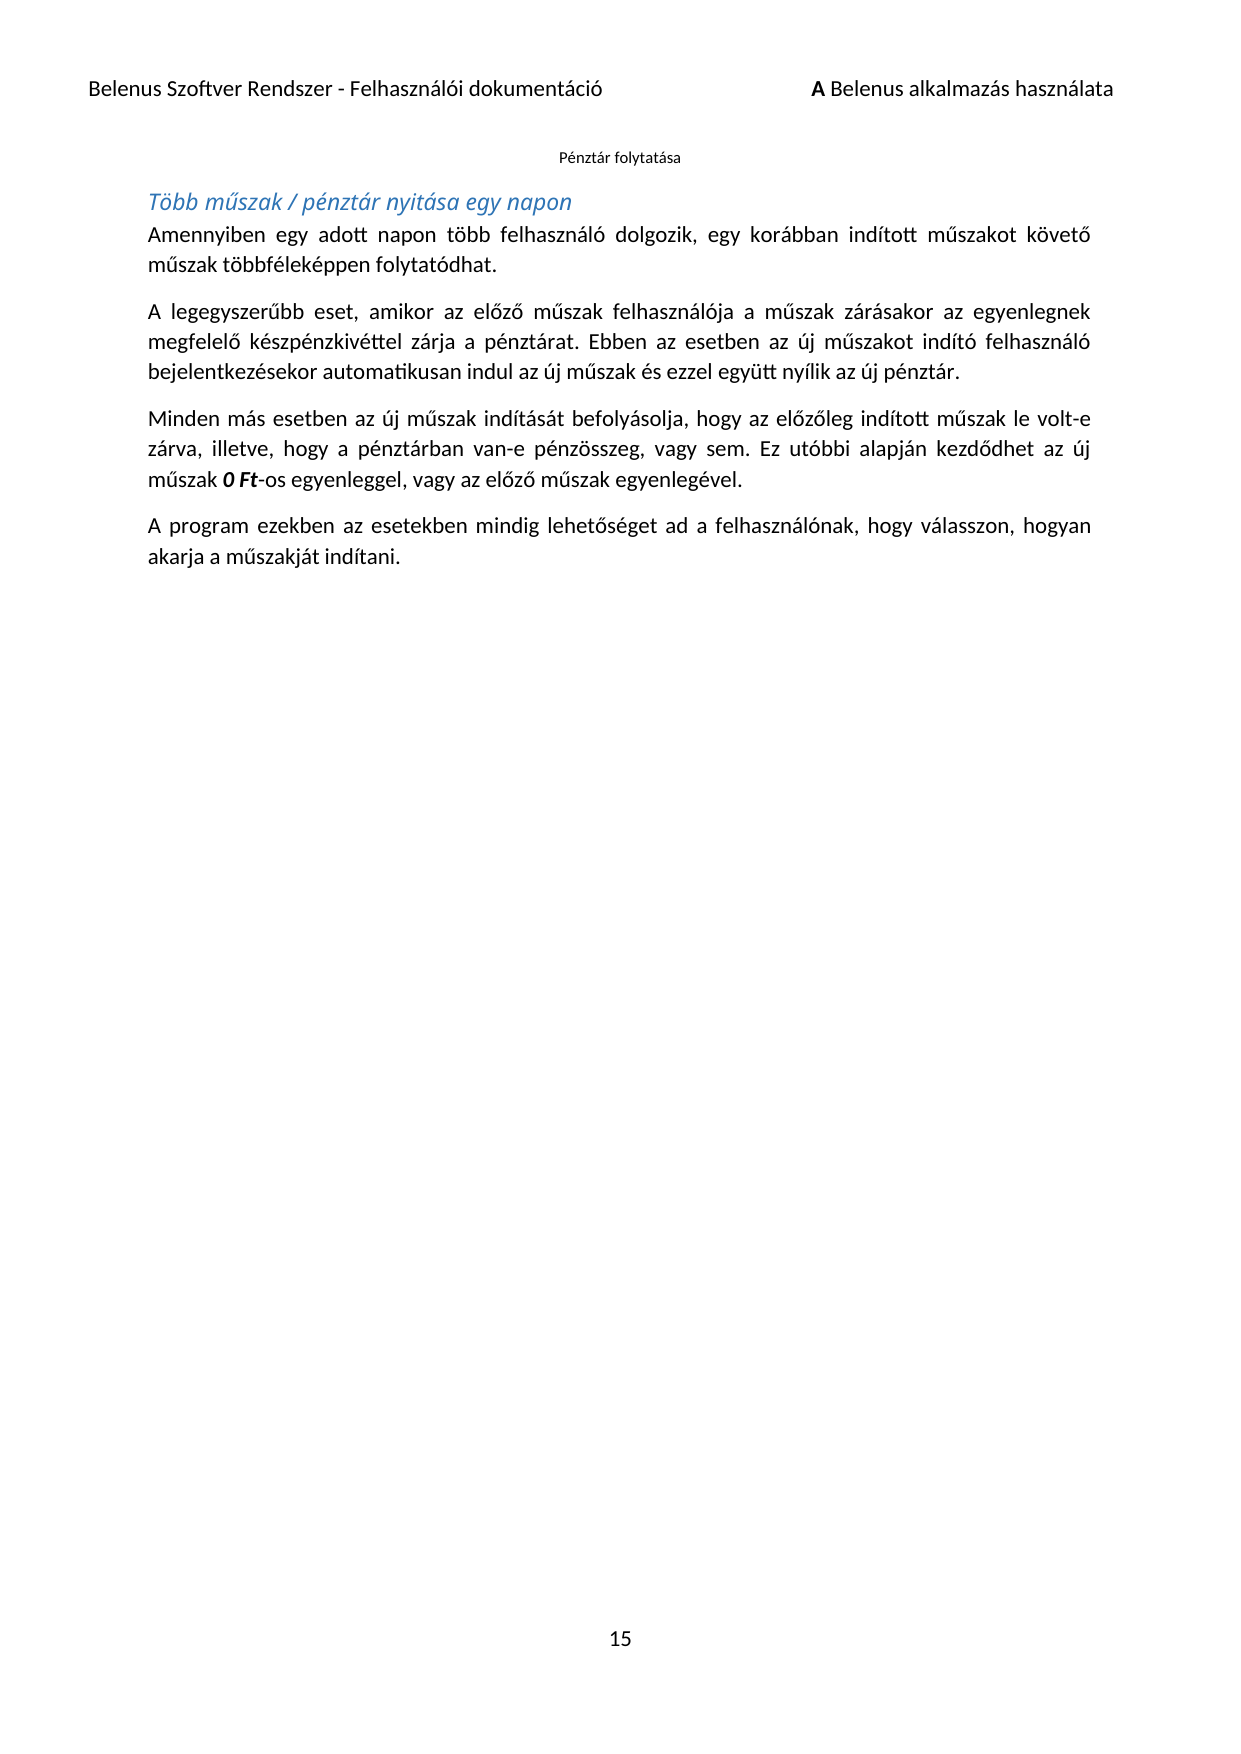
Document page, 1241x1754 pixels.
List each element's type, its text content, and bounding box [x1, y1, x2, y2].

text Pénztár folytatása [148, 148, 1093, 168]
text Minden más esetben az új műszak indítását befolyásolja, hogy az előzőleg indított műszak le volt-e zárva, illetve, hogy a pénztárban van-e pénzösszeg, vagy sem. Ez utóbbi alapján kezdődhet az új műszak 0 Ft-os egyenleggel, vagy az előző műszak egyenlegével. [148, 404, 1093, 493]
text A program ezekben az esetekben mindig lehetőséget ad a felhasználónak, hogy válasszon, hogyan akarja a műszakját indítani. [148, 512, 1093, 570]
subtitle Több műszak / pénztár nyitása egy napon [148, 186, 1093, 217]
text Amennyiben egy adott napon több felhasználó dolgozik, egy korábban indított műszakot követő műszak többféleképpen folytatódhat. [148, 220, 1093, 278]
text A legegyszerűbb eset, amikor az előző műszak felhasználója a műszak zárásakor az egyenlegnek megfelelő készpénzkivéttel zárja a pénztárat. Ebben az esetben az új műszakot indító felhasználó bejelentkezésekor automatikusan indul az új műszak és ezzel együtt nyílik az új pénztár. [148, 297, 1093, 385]
